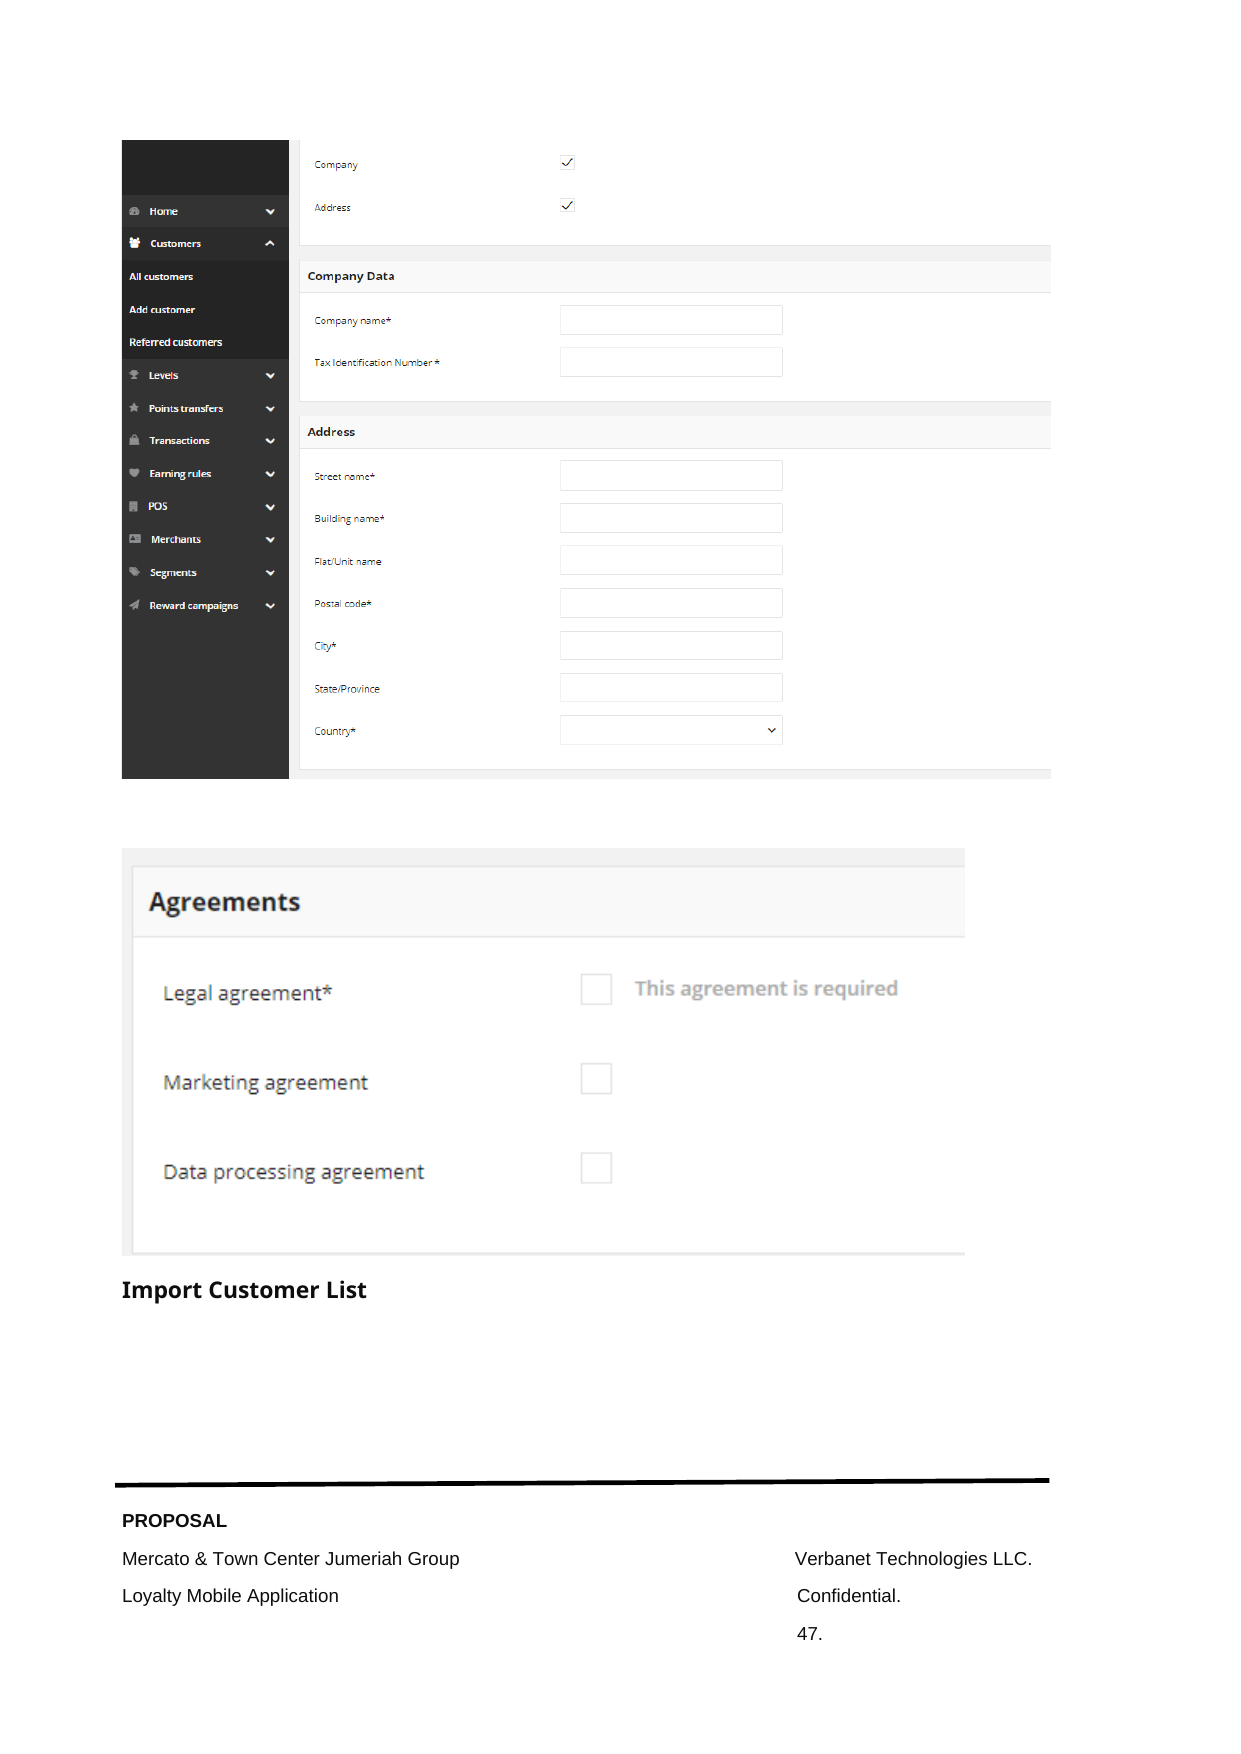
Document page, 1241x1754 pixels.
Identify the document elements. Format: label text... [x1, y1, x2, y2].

picture [121, 848, 965, 1256]
text Import Customer List [122, 1274, 1053, 1306]
picture [121, 140, 1051, 779]
